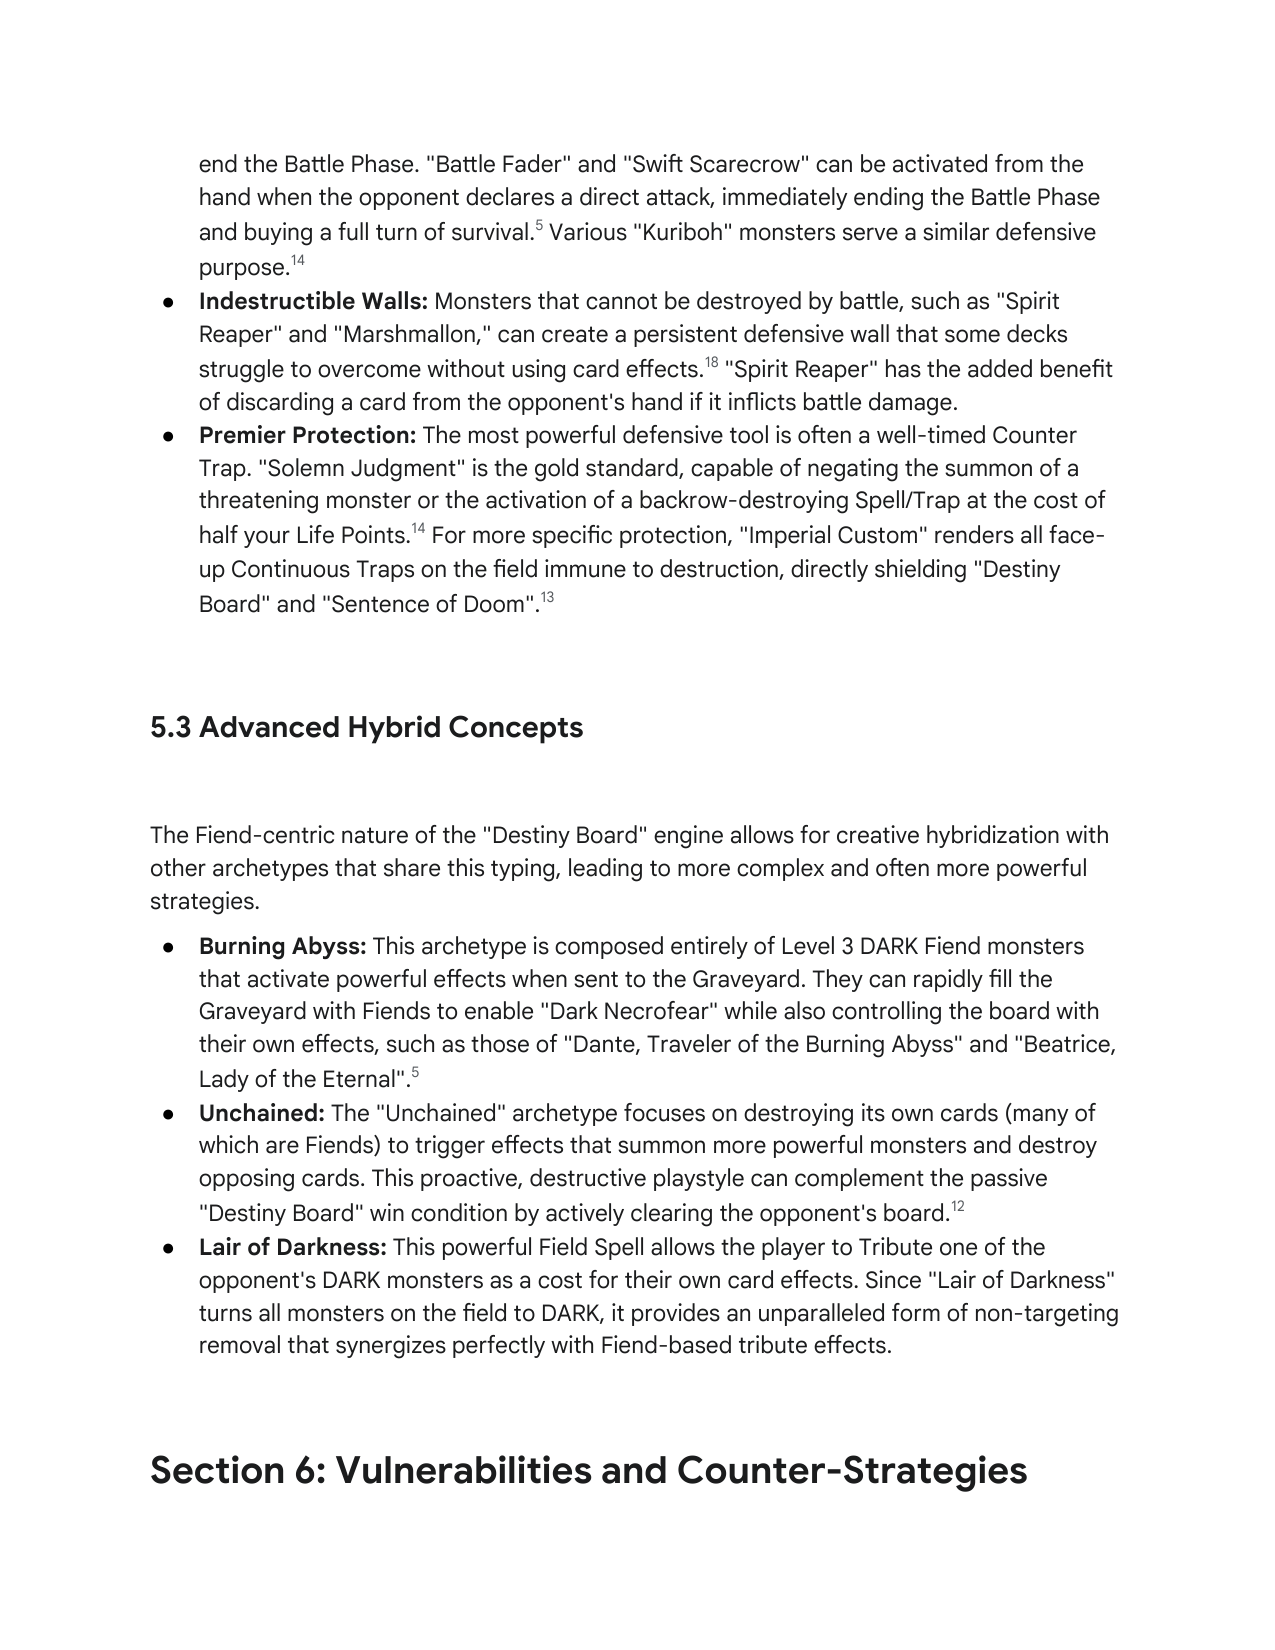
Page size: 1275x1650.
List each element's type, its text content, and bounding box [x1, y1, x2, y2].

list Indestructible Walls: Monsters that cannot be destroyed by battle, such as "Spirit Reaper" and "Marshmallon," can create a persistent defensive wall that some decks struggle to overcome without using card effects.18 "Spirit Reaper" has the added benefit of discarding a card from the opponent's hand if it inflicts battle damage. [161, 287, 1125, 417]
list Premier Protection: The most powerful defensive tool is often a well-timed Counter Trap. "Solemn Judgment" is the gold standard, capable of negating the summon of a threatening monster or the activation of a backrow-destroying Spell/Trap at the cost of half your Life Points.14 For more specific protection, "Imperial Custom" renders all face-up Continuous Traps on the field immune to destruction, directly shielding "Destiny Board" and "Sentence of Doom".13 [161, 421, 1125, 619]
list Lair of Darkness: This powerful Field Spell allows the player to Tribute one of the opponent's DARK monsters as a cost for their own card effects. Since "Lair of Darkness" turns all monsters on the field to DARK, it provides an unparalleled form of non-targeting removal that synergizes perfectly with Fiend-based tribute effects. [161, 1233, 1125, 1360]
subtitle Section 6: Vulnerabilities and Counter-Strategies [150, 1447, 1125, 1494]
list Burning Abyss: This archetype is composed entirely of Level 3 DARK Fiend monsters that activate powerful effects when sent to the Graveyard. They can rapidly fill the Graveyard with Fiends to enable "Dark Necrofear" while also controlling the board with their own effects, such as those of "Dante, Traveler of the Burning Abyss" and "Beatrice, Lady of the Eternal".5 [161, 932, 1125, 1095]
list Unchained: The "Unchained" archetype focuses on destroying its own cards (many of which are Fiends) to trigger effects that summon more powerful monsters and destroy opposing cards. This proactive, destructive playstyle can complement the passive "Destiny Board" win condition by actively clearing the opponent's board.12 [161, 1099, 1125, 1229]
text The Fiend-centric nature of the "Destiny Board" engine allows for creative hybridization with other archetypes that share this typing, leading to more complex and often more powerful strategies. [150, 821, 1125, 916]
subtitle 5.3 Advanced Hybrid Concepts [150, 709, 1125, 746]
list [161, 150, 1125, 283]
